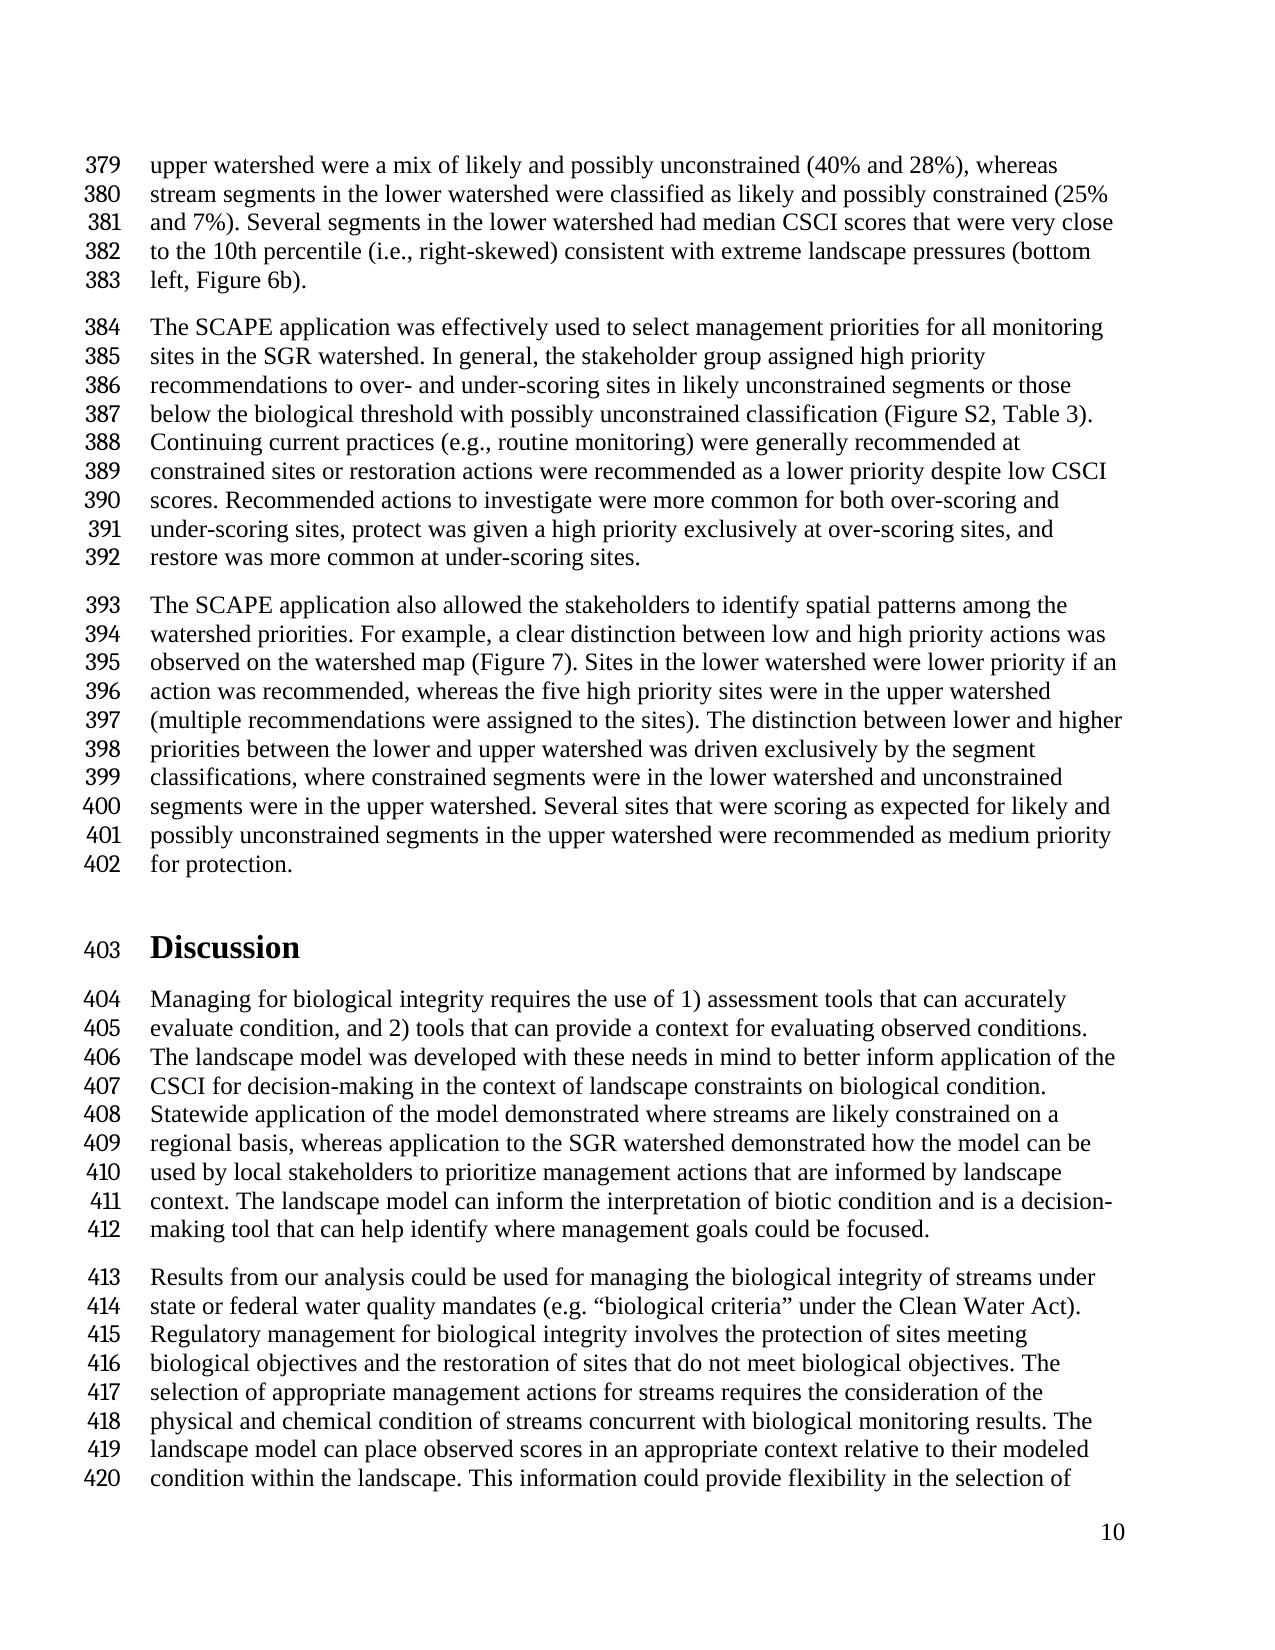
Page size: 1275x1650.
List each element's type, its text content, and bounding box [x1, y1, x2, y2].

text The SCAPE application also allowed the stakeholders to identify spatial patterns among the watershed priorities. For example, a clear distinction between low and high priority actions was observed on the watershed map (Figure 7). Sites in the lower watershed were lower priority if an action was recommended, whereas the five high priority sites were in the upper watershed (multiple recommendations were assigned to the sites). The distinction between lower and higher priorities between the lower and upper watershed was driven exclusively by the segment classifications, where constrained segments were in the lower watershed and unconstrained segments were in the upper watershed. Several sites that were scoring as expected for likely and possibly unconstrained segments in the upper watershed were recommended as medium priority for protection. [150, 590, 1125, 877]
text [150, 1262, 1125, 1492]
text The SCAPE application was effectively used to select management priorities for all monitoring sites in the SGR watershed. In general, the stakeholder group assigned high priority recommendations to over- and under-scoring sites in likely unconstrained segments or those below the biological threshold with possibly unconstrained classification (Figure S2, Table 3). Continuing current practices (e.g., routine monitoring) were generally recommended at constrained sites or restoration actions were recommended as a lower priority despite low CSCI scores. Recommended actions to investigate were more common for both over-scoring and under-scoring sites, protect was given a high priority exclusively at over-scoring sites, and restore was more common at under-scoring sites. [150, 312, 1125, 571]
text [150, 150, 1125, 294]
text Managing for biological integrity requires the use of 1) assessment tools that can accurately evaluate condition, and 2) tools that can provide a context for evaluating observed conditions. The landscape model was developed with these needs in mind to better inform application of the CSCI for decision-making in the context of landscape constraints on biological condition. Statewide application of the model demonstrated where streams are likely constrained on a regional basis, whereas application to the SGR watershed demonstrated how the model can be used by local stakeholders to prioritize management actions that are informed by landscape context. The landscape model can inform the interpretation of biotic condition and is a decision-making tool that can help identify where management goals could be focused. [150, 984, 1125, 1243]
subtitle Discussion [150, 927, 1125, 966]
